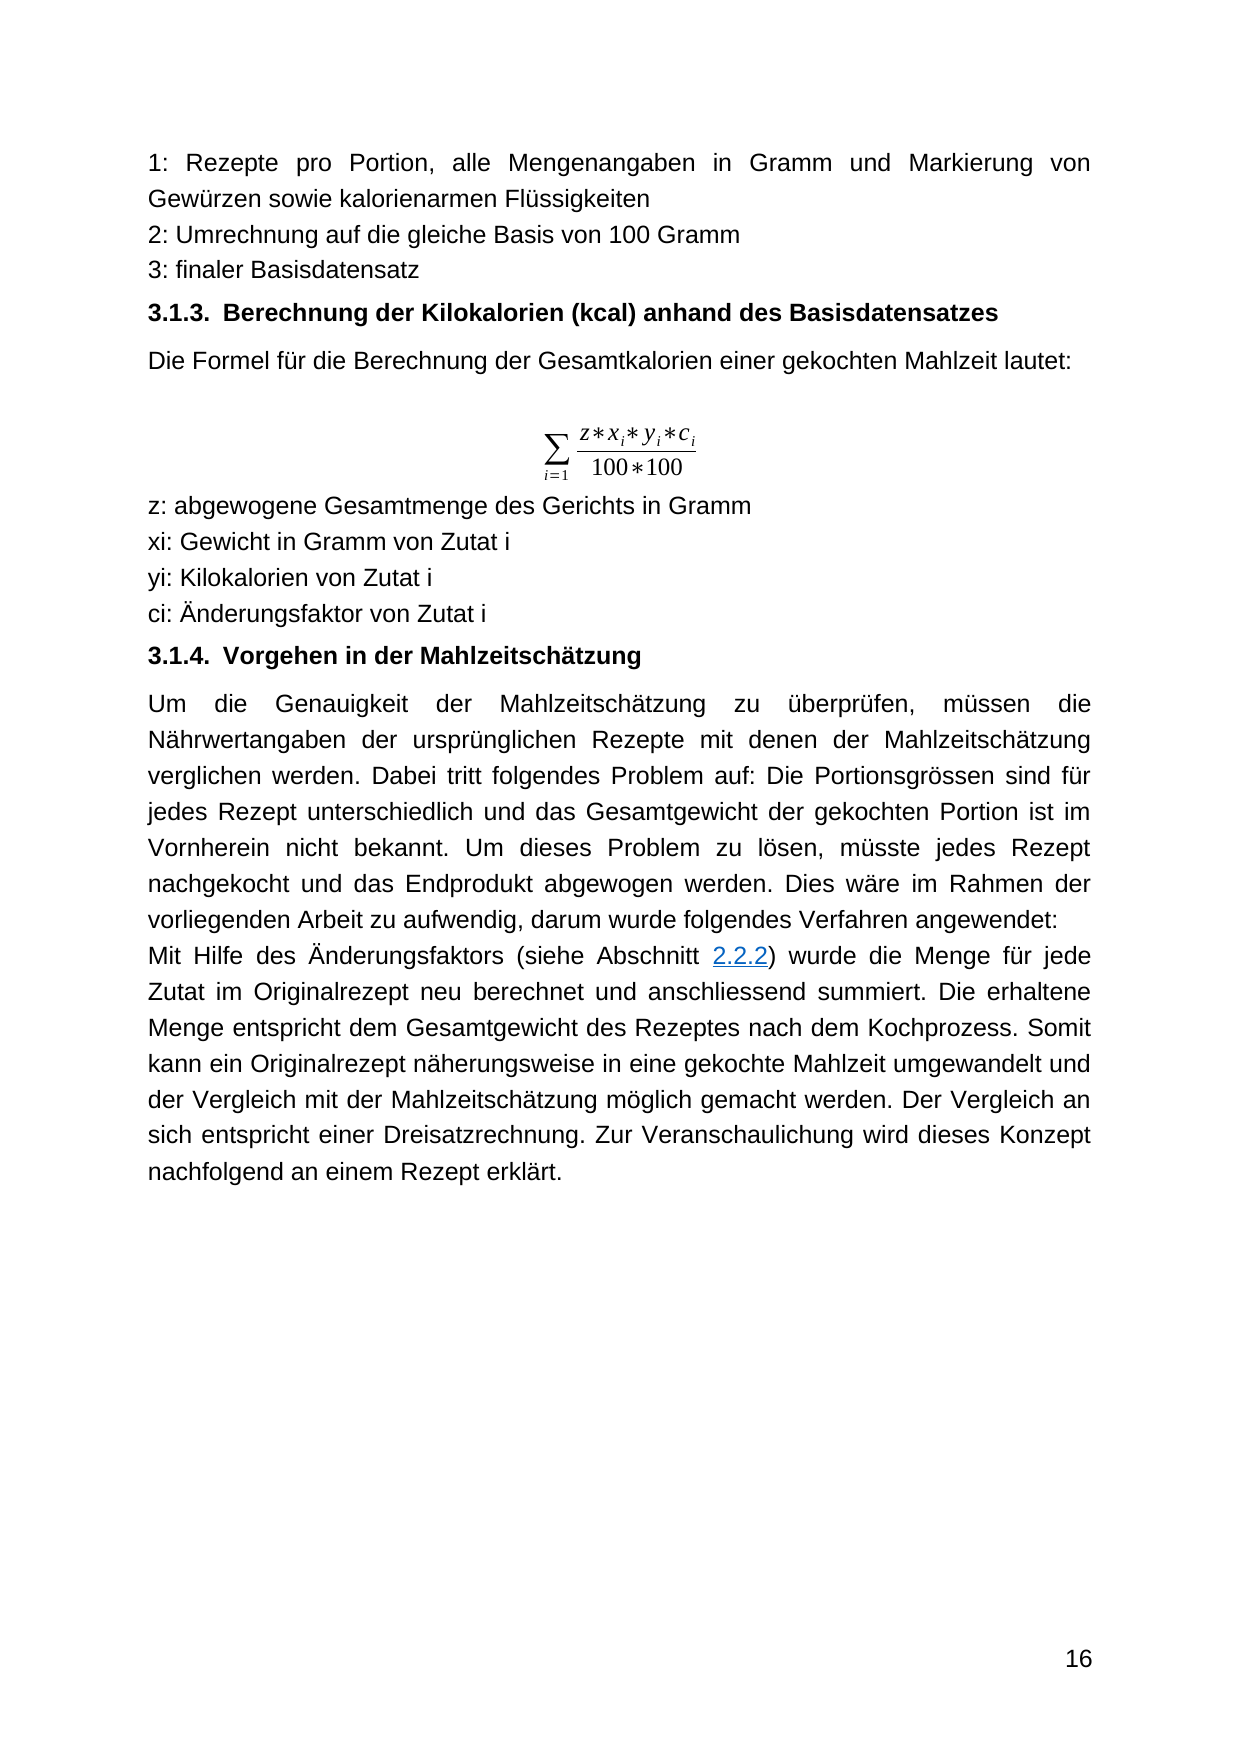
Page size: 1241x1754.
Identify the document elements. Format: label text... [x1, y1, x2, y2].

text 3: finaler Basisdatensatz [148, 256, 1092, 284]
text Mit Hilfe des Änderungsfaktors (siehe Abschnitt 2.2.2) wurde die Menge für jede Zutat im Originalrezept neu berechnet und anschliessend summiert. Die erhaltene Menge entspricht dem Gesamtgewicht des Rezeptes nach dem Kochprozess. Somit kann ein Originalrezept näherungsweise in eine gekochte Mahlzeit umgewandelt und der Vergleich mit der Mahlzeitschätzung möglich gemacht werden. Der Vergleich an sich entspricht einer Dreisatzrechnung. Zur Veranschaulichung wird dieses Konzept nachfolgend an einem Rezept erklärt. [148, 941, 1092, 1185]
text Die Formel für die Berechnung der Gesamtkalorien einer gekochten Mahlzeit lautet: [148, 346, 1092, 375]
text 1: Rezepte pro Portion, alle Mengenangaben in Gramm und Markierung von Gewürzen sowie kalorienarmen Flüssigkeiten [148, 148, 1092, 212]
text z: abgewogene Gesamtmenge des Gerichts in Gramm [148, 491, 1092, 519]
text Um die Genauigkeit der Mahlzeitschätzung zu überprüfen, müssen die Nährwertangaben der ursprünglichen Rezepte mit denen der Mahlzeitschätzung verglichen werden. Dabei tritt folgendes Problem auf: Die Portionsgrössen sind für jedes Rezept unterschiedlich und das Gesamtgewicht der gekochten Portion ist im Vornherein nicht bekannt. Um dieses Problem zu lösen, müsste jedes Rezept nachgekocht und das Endprodukt abgewogen werden. Dies wäre im Rahmen der vorliegenden Arbeit zu aufwendig, darum wurde folgendes Verfahren angewendet: [148, 689, 1092, 934]
text xi: Gewicht in Gramm von Zutat i [148, 527, 1092, 556]
subtitle Berechnung der Kilokalorien (kcal) anhand des Basisdatensatzes [148, 298, 1092, 326]
text ci: Änderungsfaktor von Zutat i [148, 599, 1092, 627]
text 2: Umrechnung auf die gleiche Basis von 100 Gramm [148, 219, 1092, 248]
subtitle Vorgehen in der Mahlzeitschätzung [148, 641, 1092, 669]
text yi: Kilokalorien von Zutat i [148, 563, 1092, 591]
